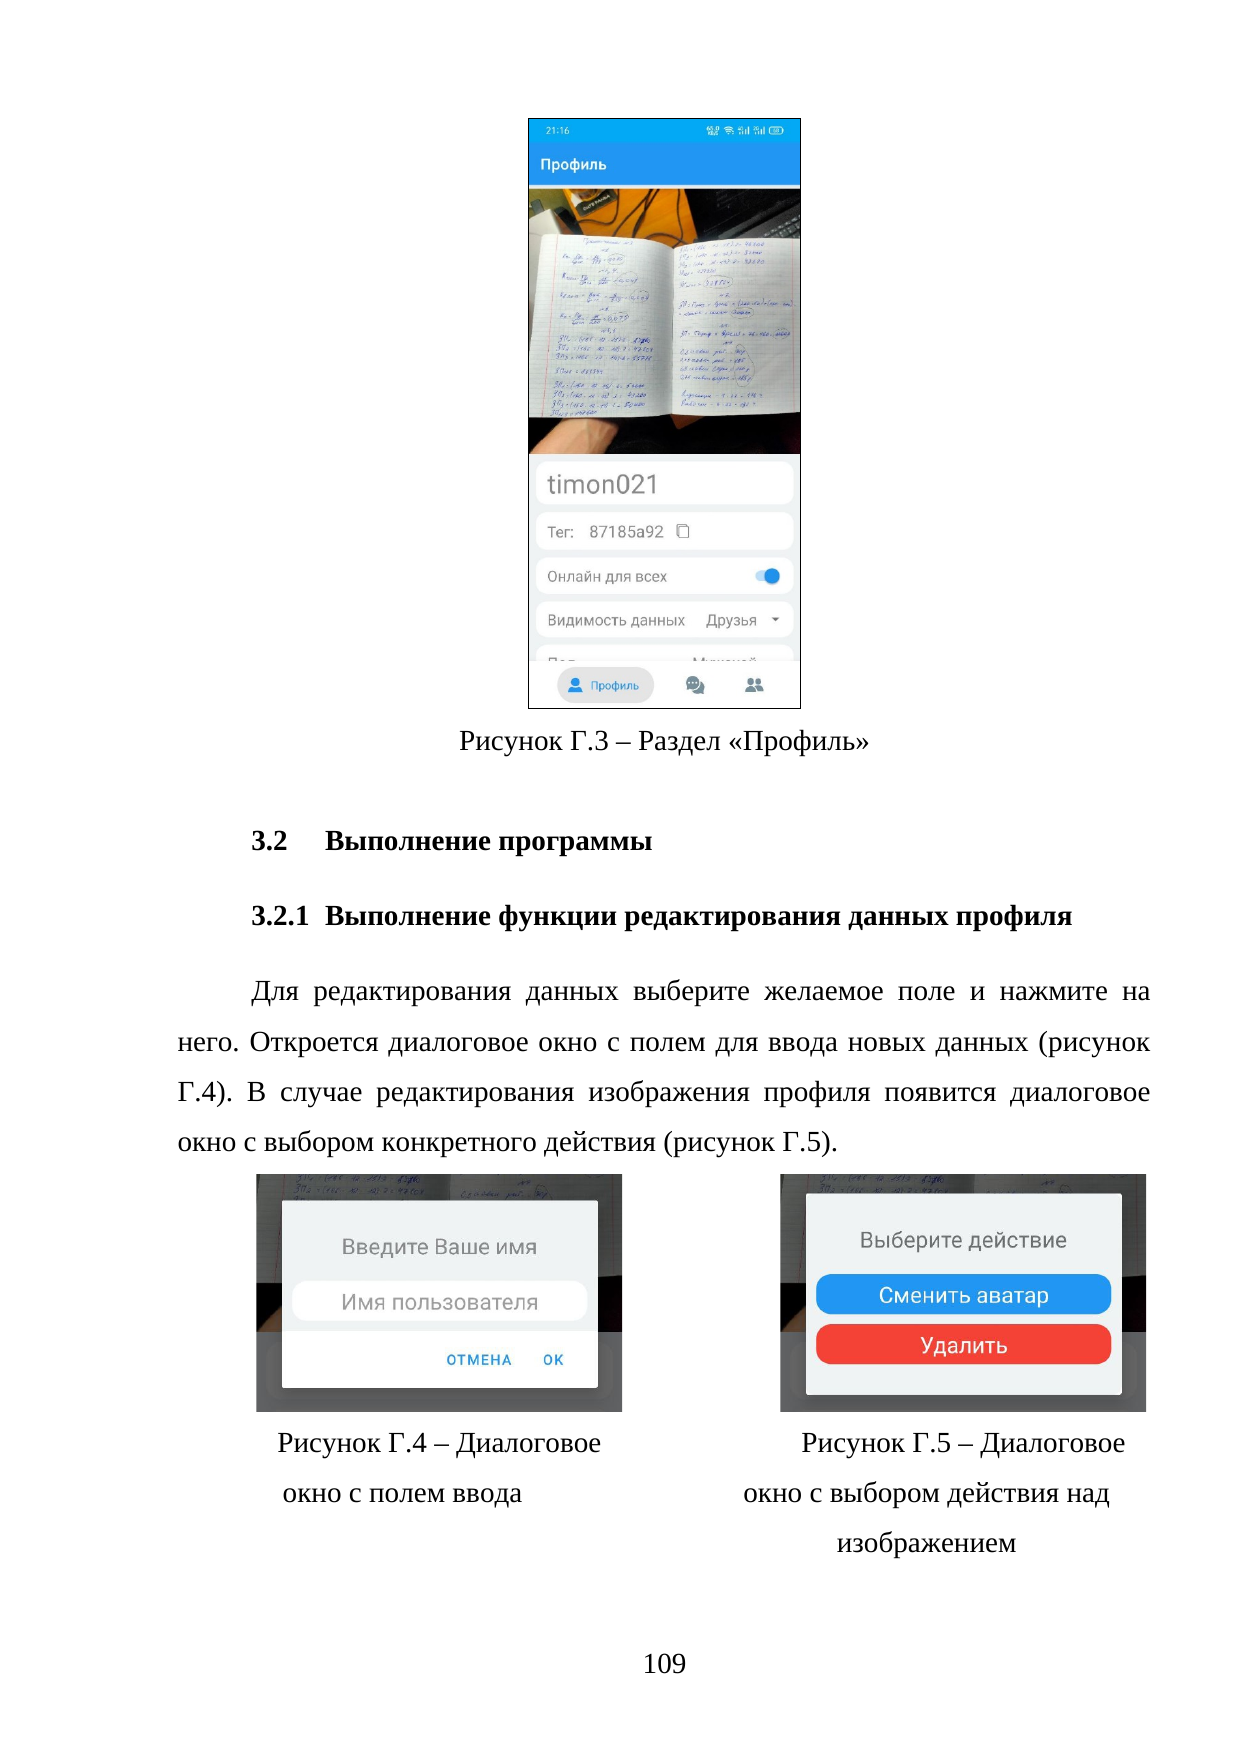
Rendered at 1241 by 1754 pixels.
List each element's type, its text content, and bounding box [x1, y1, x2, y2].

picture [256, 1174, 623, 1412]
picture [754, 127, 765, 134]
picture [707, 126, 719, 135]
picture [780, 1174, 1147, 1412]
picture [769, 127, 784, 134]
picture [724, 127, 733, 134]
list Для редактирования данных выберите желаемое поле и нажмите на него. Откроется диалоговое окно с полем для ввода новых данных (рисунок Г.4). В случае редактирования изображения профиля появится диалоговое окно с выбором конкретного действия (рисунок Г.5). [177, 973, 1152, 1158]
picture [548, 127, 555, 133]
picture [529, 143, 800, 708]
list Рисунок Г.5 – Диалоговое окно с выбором действия над изображением [701, 1425, 1152, 1559]
picture [561, 128, 568, 134]
list Выполнение программы [177, 823, 1152, 856]
list Выполнение функции редактирования данных профиля [177, 898, 1152, 932]
list Рисунок Г.3 – Раздел «Профиль» [177, 723, 1152, 756]
list Рисунок Г.4 – Диалоговое окно с полем ввода [177, 1425, 627, 1509]
picture [738, 127, 749, 134]
